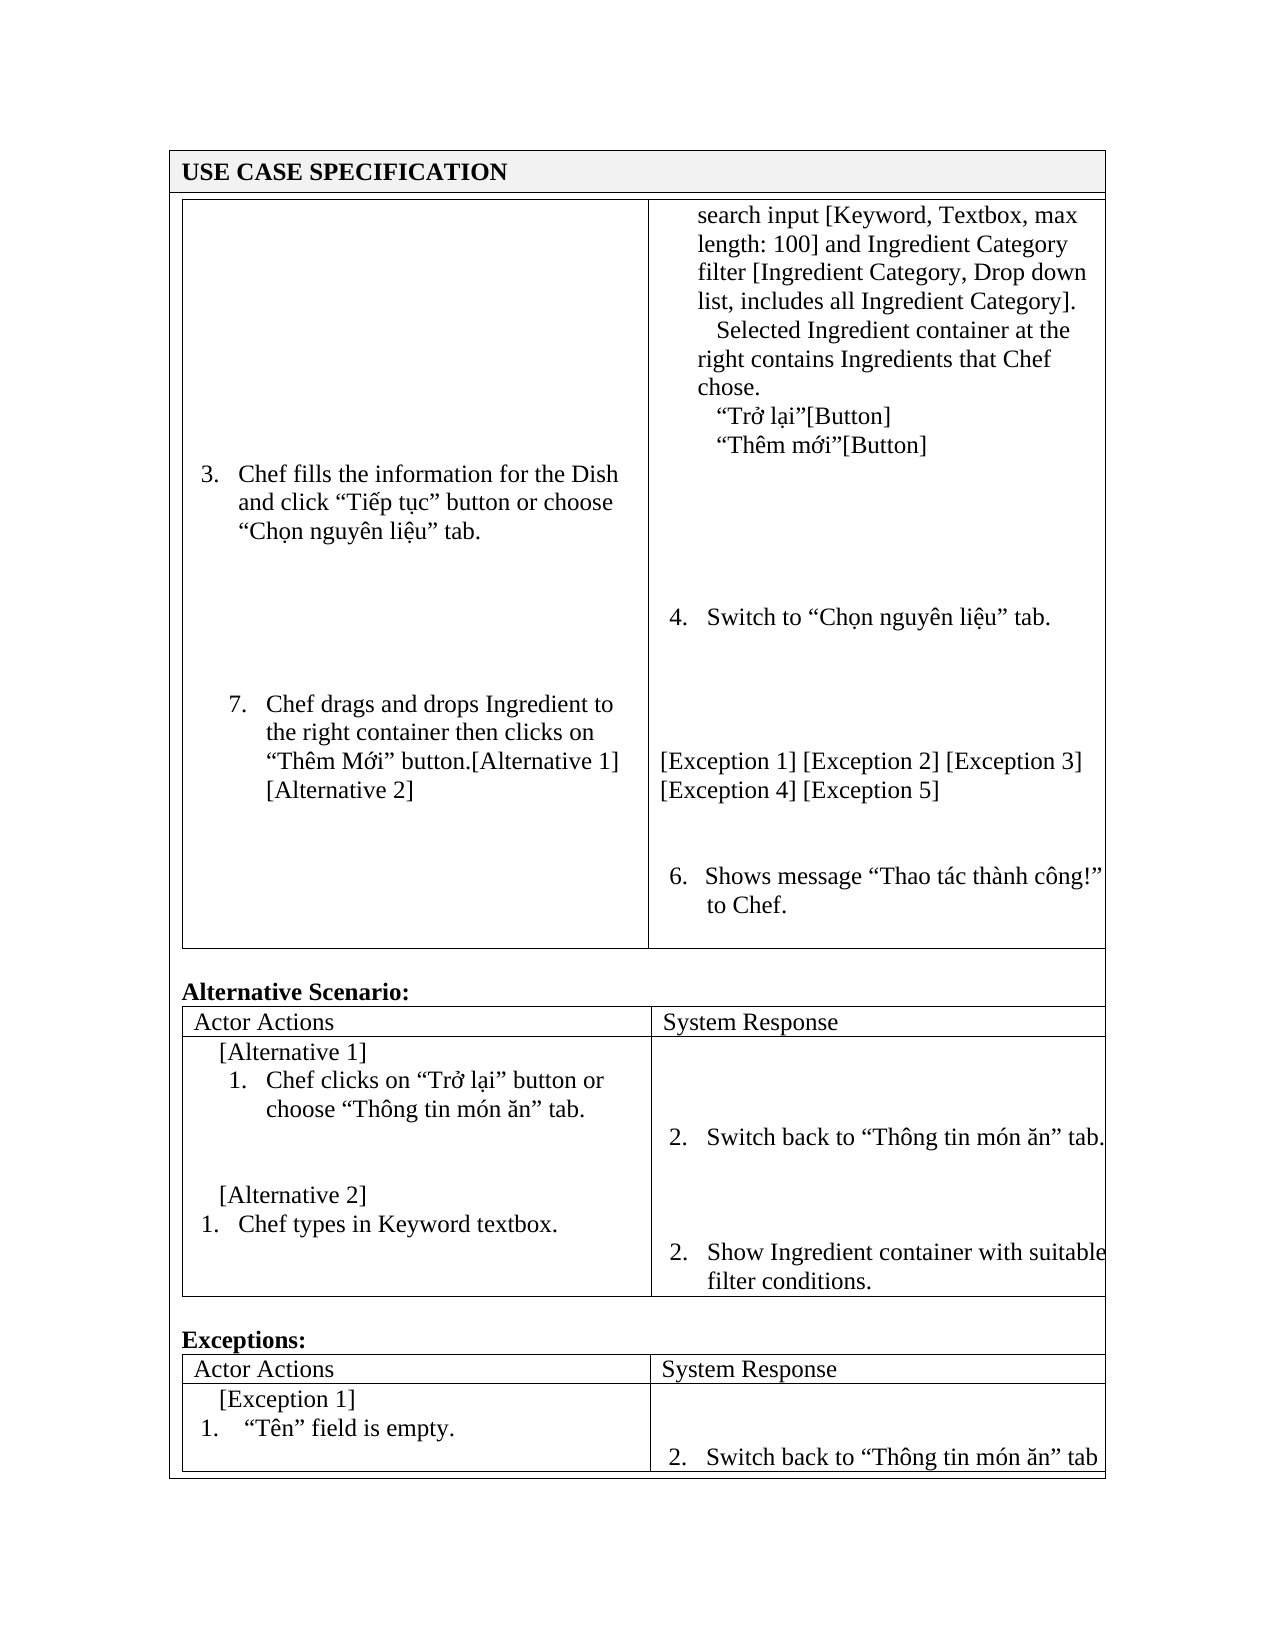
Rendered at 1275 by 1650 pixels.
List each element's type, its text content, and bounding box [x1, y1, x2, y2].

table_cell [170, 193, 1105, 1478]
table_header USE CASE SPECIFICATION [170, 151, 1105, 192]
